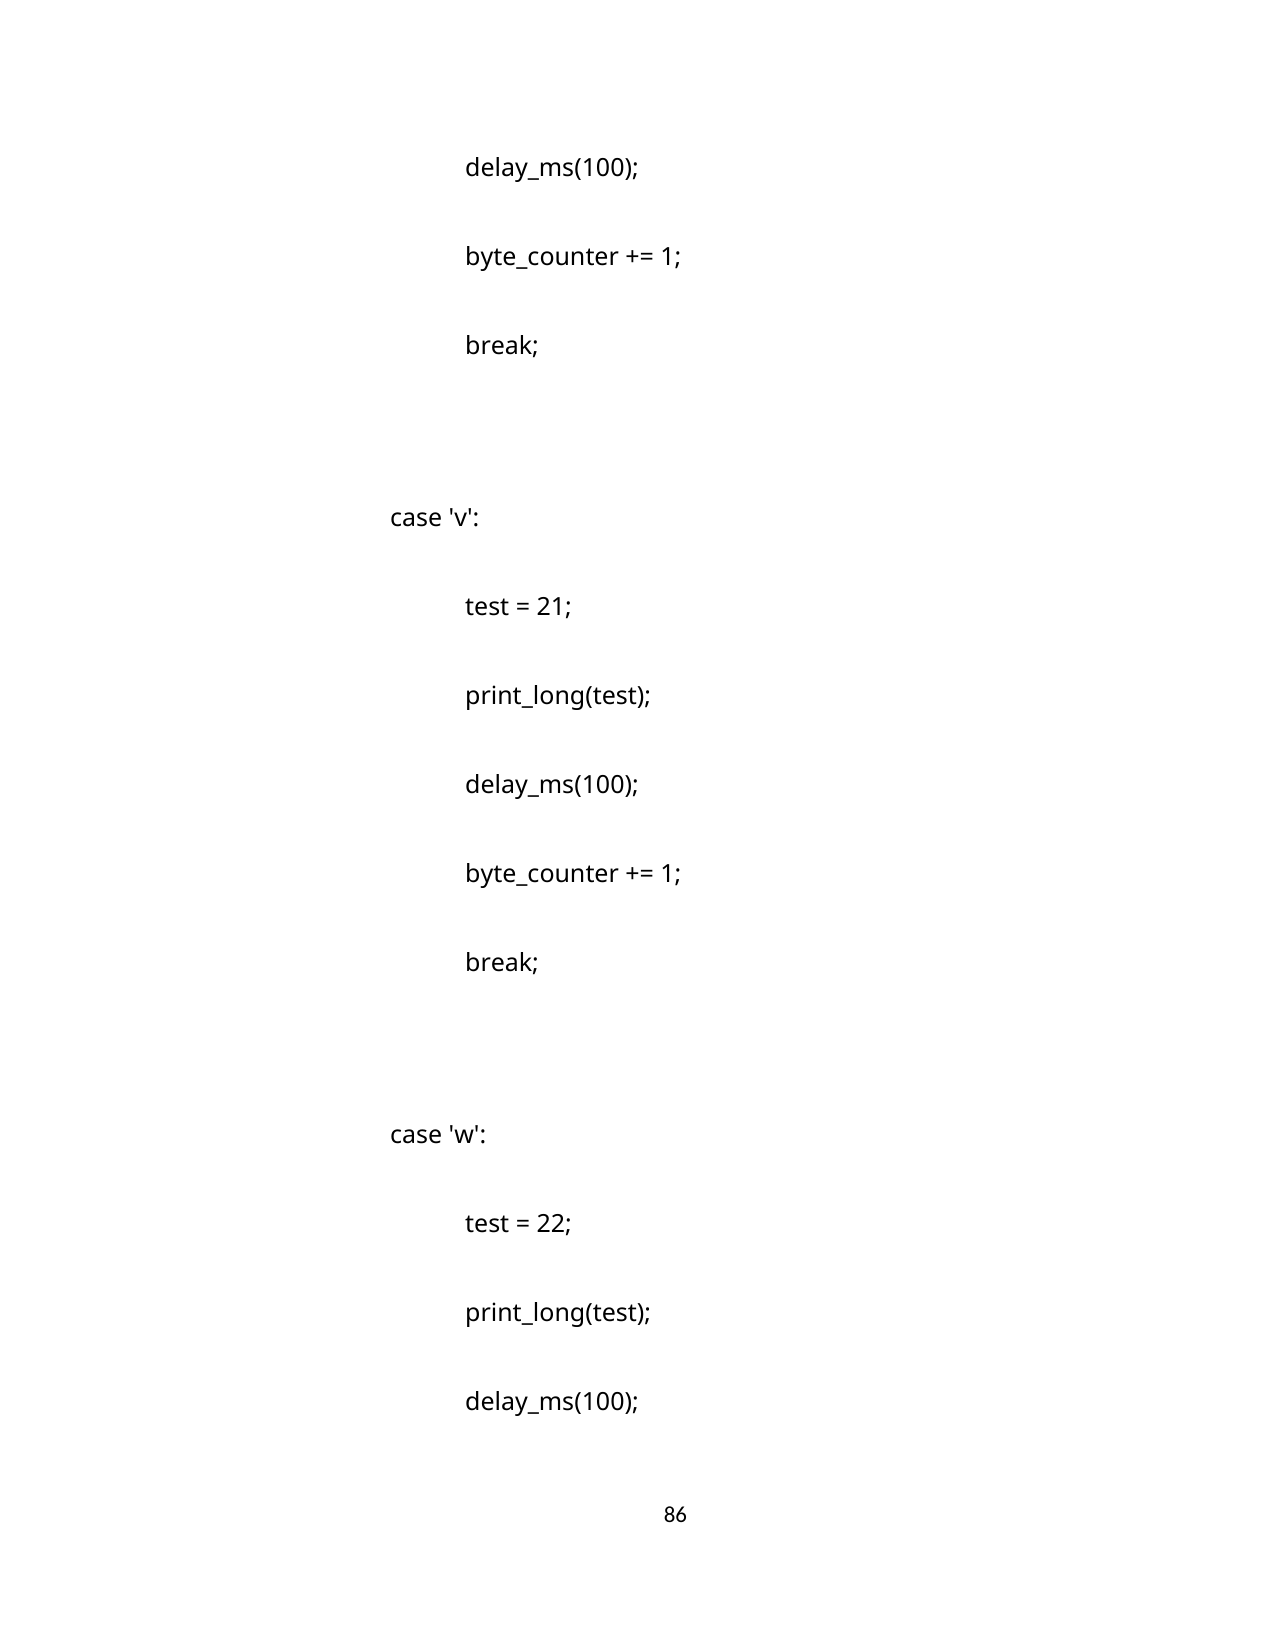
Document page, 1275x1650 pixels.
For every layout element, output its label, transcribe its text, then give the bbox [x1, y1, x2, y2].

text delay_ms(100); [240, 150, 1110, 184]
text byte_counter += 1; [240, 856, 1110, 890]
text case 'w': [240, 1116, 1110, 1151]
text break; [240, 328, 1110, 362]
text delay_ms(100); [240, 1383, 1110, 1417]
text break; [240, 944, 1110, 979]
text test = 22; [240, 1205, 1110, 1239]
text test = 21; [240, 589, 1110, 623]
text byte_counter += 1; [240, 239, 1110, 273]
text print_long(test); [240, 1294, 1110, 1328]
text delay_ms(100); [240, 767, 1110, 801]
text case 'v': [240, 500, 1110, 534]
text print_long(test); [240, 678, 1110, 712]
